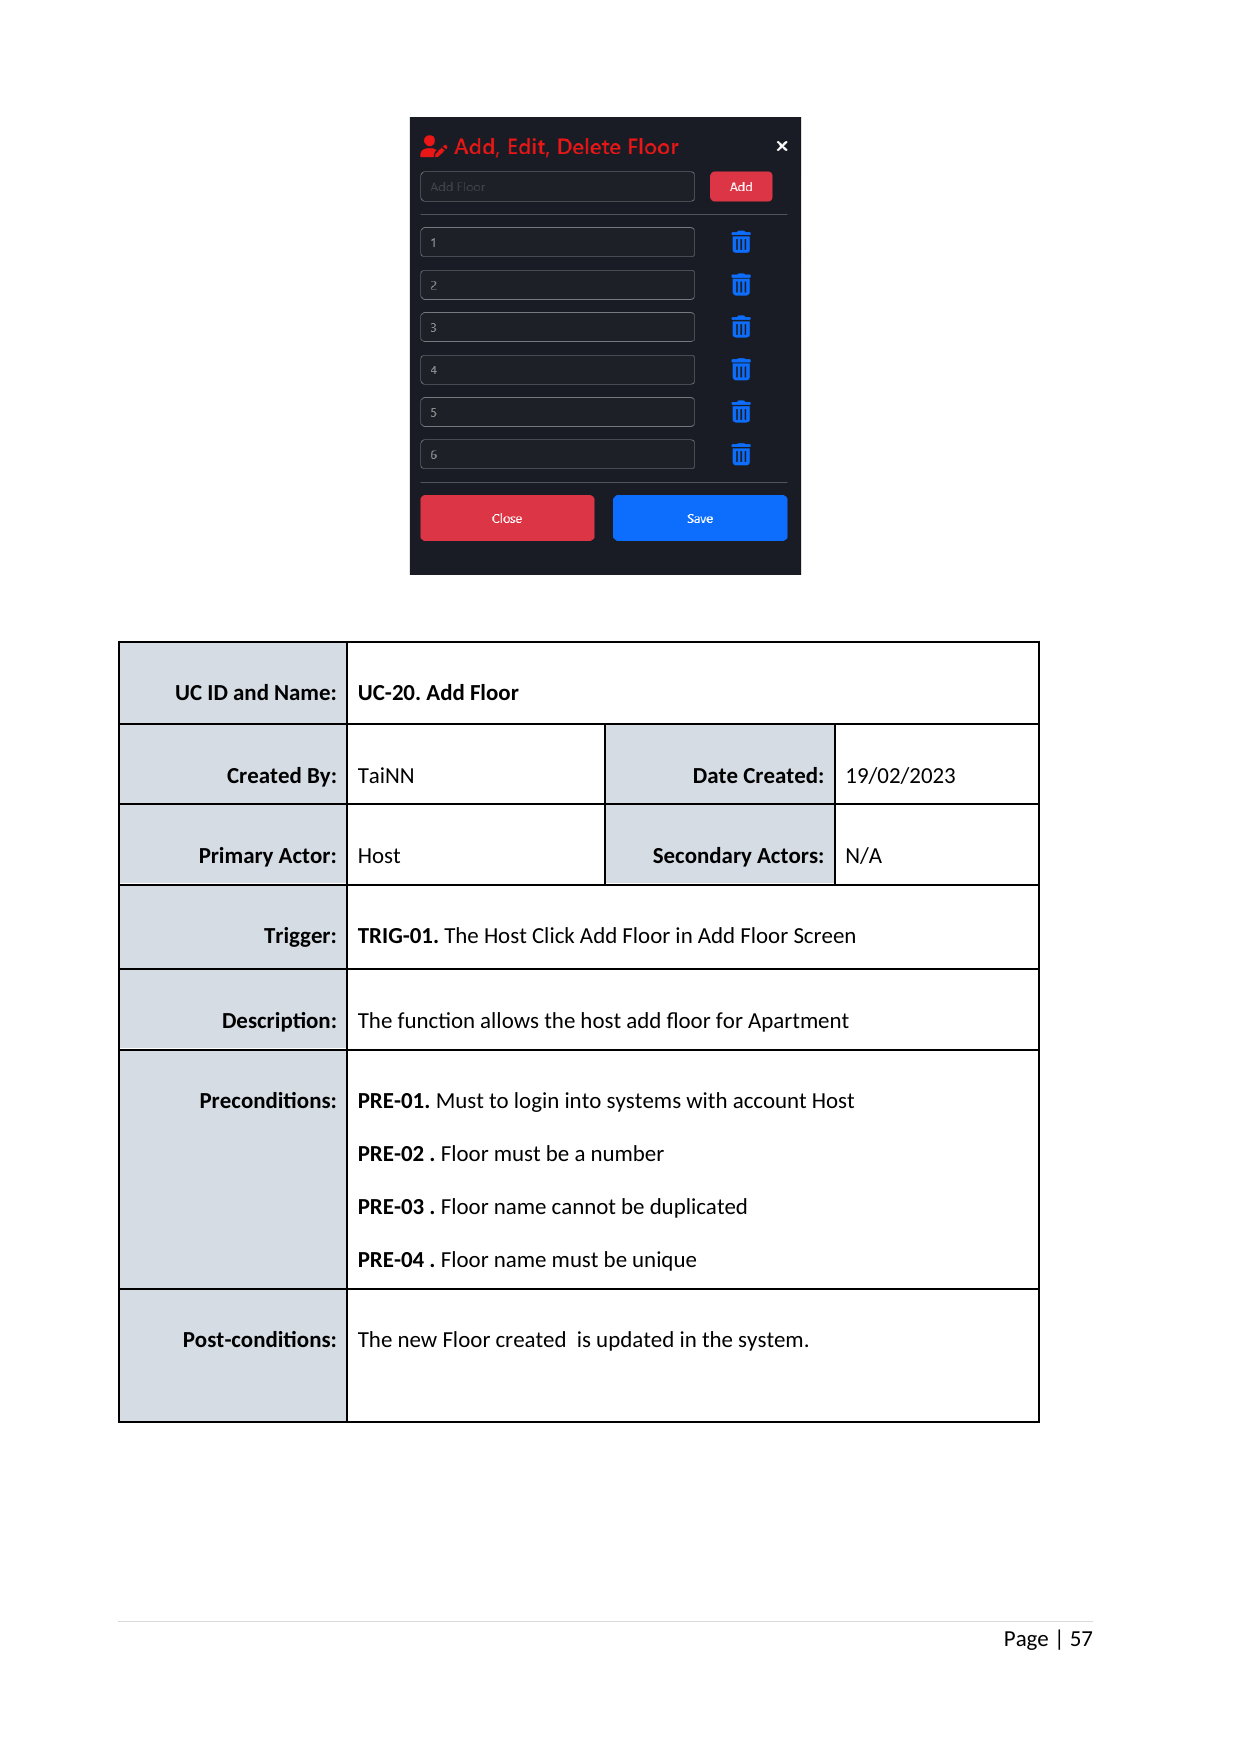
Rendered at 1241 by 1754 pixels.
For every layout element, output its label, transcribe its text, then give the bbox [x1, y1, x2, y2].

table_cell Primary Actor: [120, 805, 346, 883]
table_cell Trigger: [120, 886, 346, 968]
table_cell Post-conditions: [120, 1290, 346, 1421]
table_cell 19/02/2023 [836, 725, 1038, 803]
table_cell N/A [836, 805, 1038, 883]
table_cell Preconditions: [120, 1051, 346, 1288]
table_cell PRE-01. Must to login into systems with account Host PRE-02 . Floor must be a number PRE-03 . Floor name cannot be duplicated PRE-04 . Floor name must be unique [348, 1051, 1038, 1288]
table_cell Description: [120, 970, 346, 1048]
table_cell TaiNN [348, 725, 604, 803]
table_cell Date Created: [606, 725, 834, 803]
table_cell Host [348, 805, 604, 883]
table_header UC ID and Name: [120, 643, 346, 723]
table_cell The new Floor created is updated in the system. [348, 1290, 1038, 1421]
picture [409, 117, 802, 575]
table_cell The function allows the host add floor for Apartment [348, 970, 1038, 1048]
table_cell Created By: [120, 725, 346, 803]
table_header UC-20. Add Floor [348, 643, 1038, 723]
table_cell TRIG-01. The Host Click Add Floor in Add Floor Screen [348, 886, 1038, 968]
table_cell Secondary Actors: [606, 805, 834, 883]
